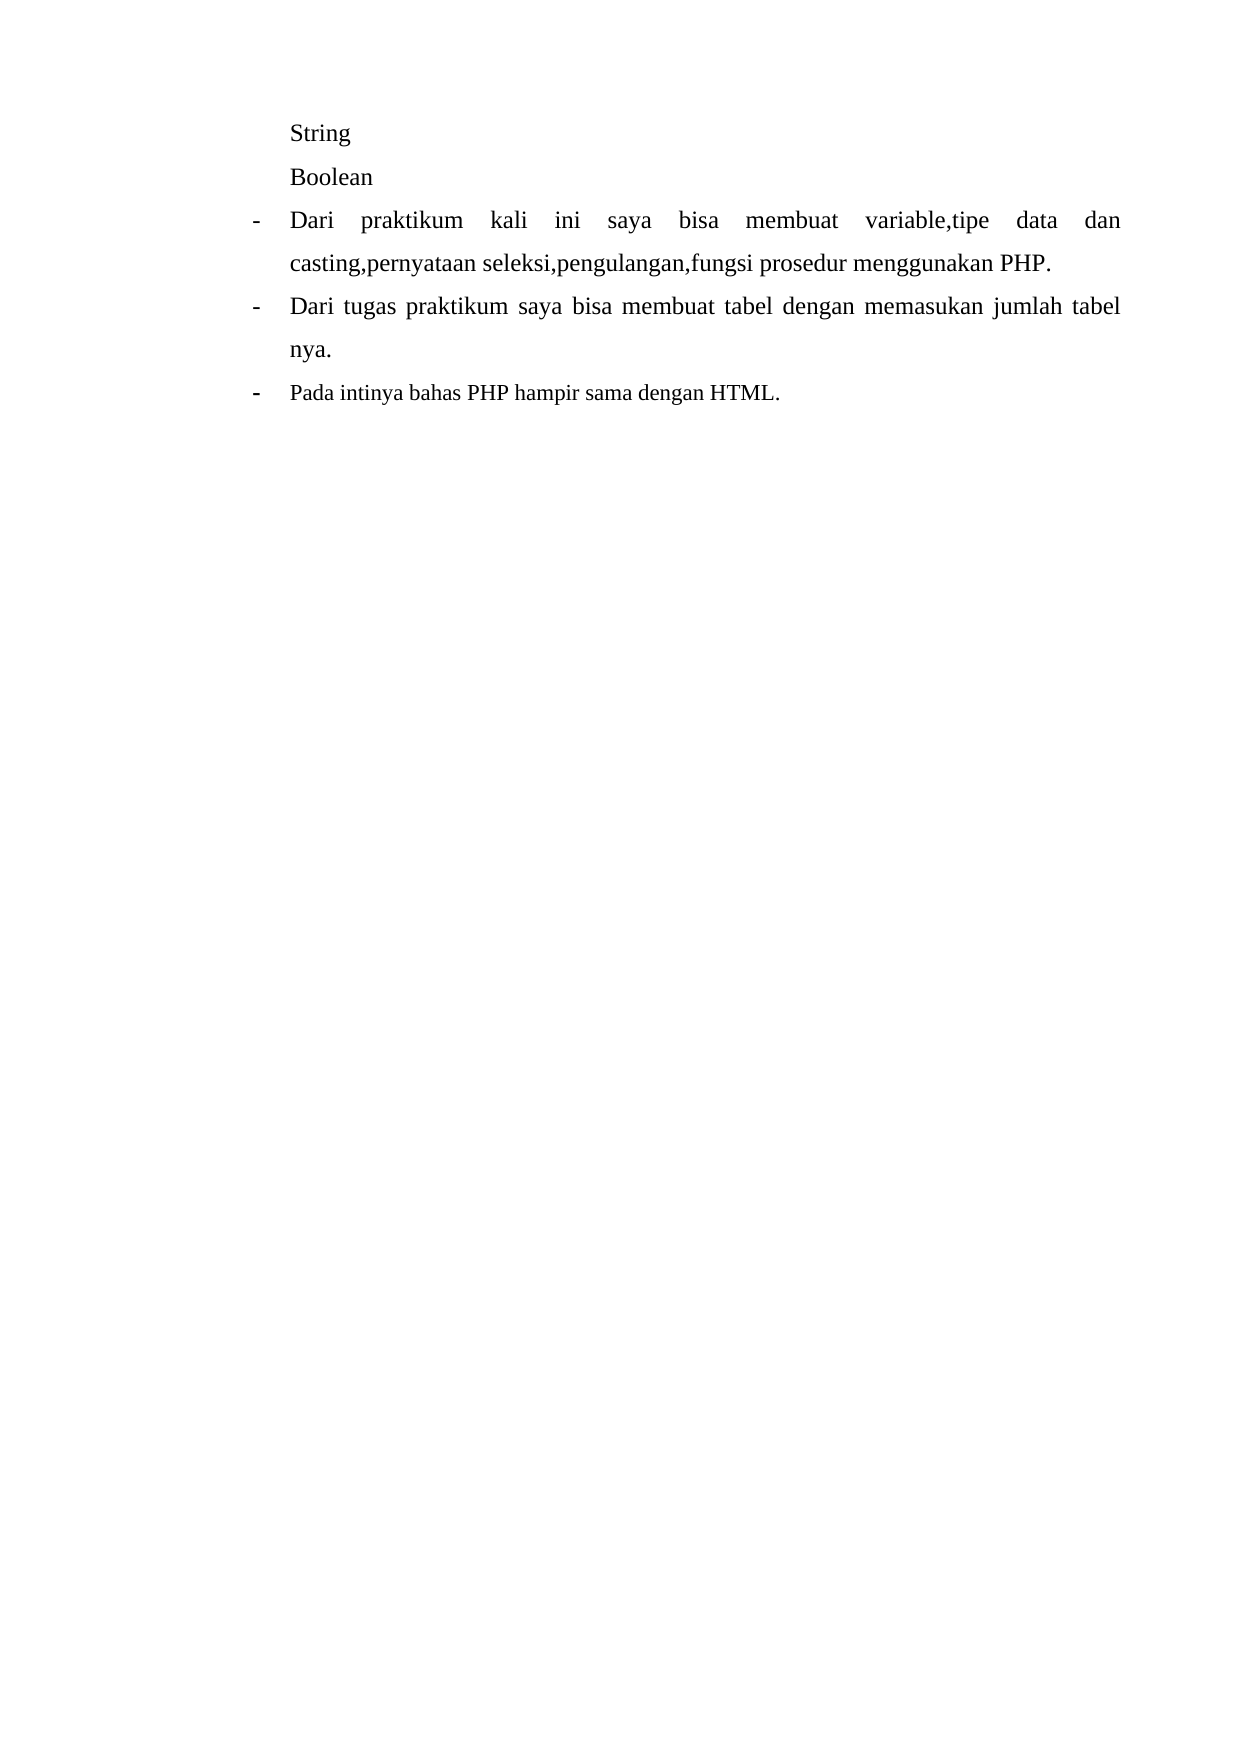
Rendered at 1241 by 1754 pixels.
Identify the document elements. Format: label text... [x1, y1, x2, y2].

text String [289, 118, 1122, 147]
list Dari tugas praktikum saya bisa membuat tabel dengan memasukan jumlah tabel nya. [252, 291, 1122, 363]
text Boolean [289, 162, 1122, 190]
list Pada intinya bahas PHP hampir sama dengan HTML. [252, 377, 1122, 406]
list Dari praktikum kali ini saya bisa membuat variable,tipe data dan casting,pernyataan seleksi,pengulangan,fungsi prosedur menggunakan PHP. [252, 205, 1122, 277]
